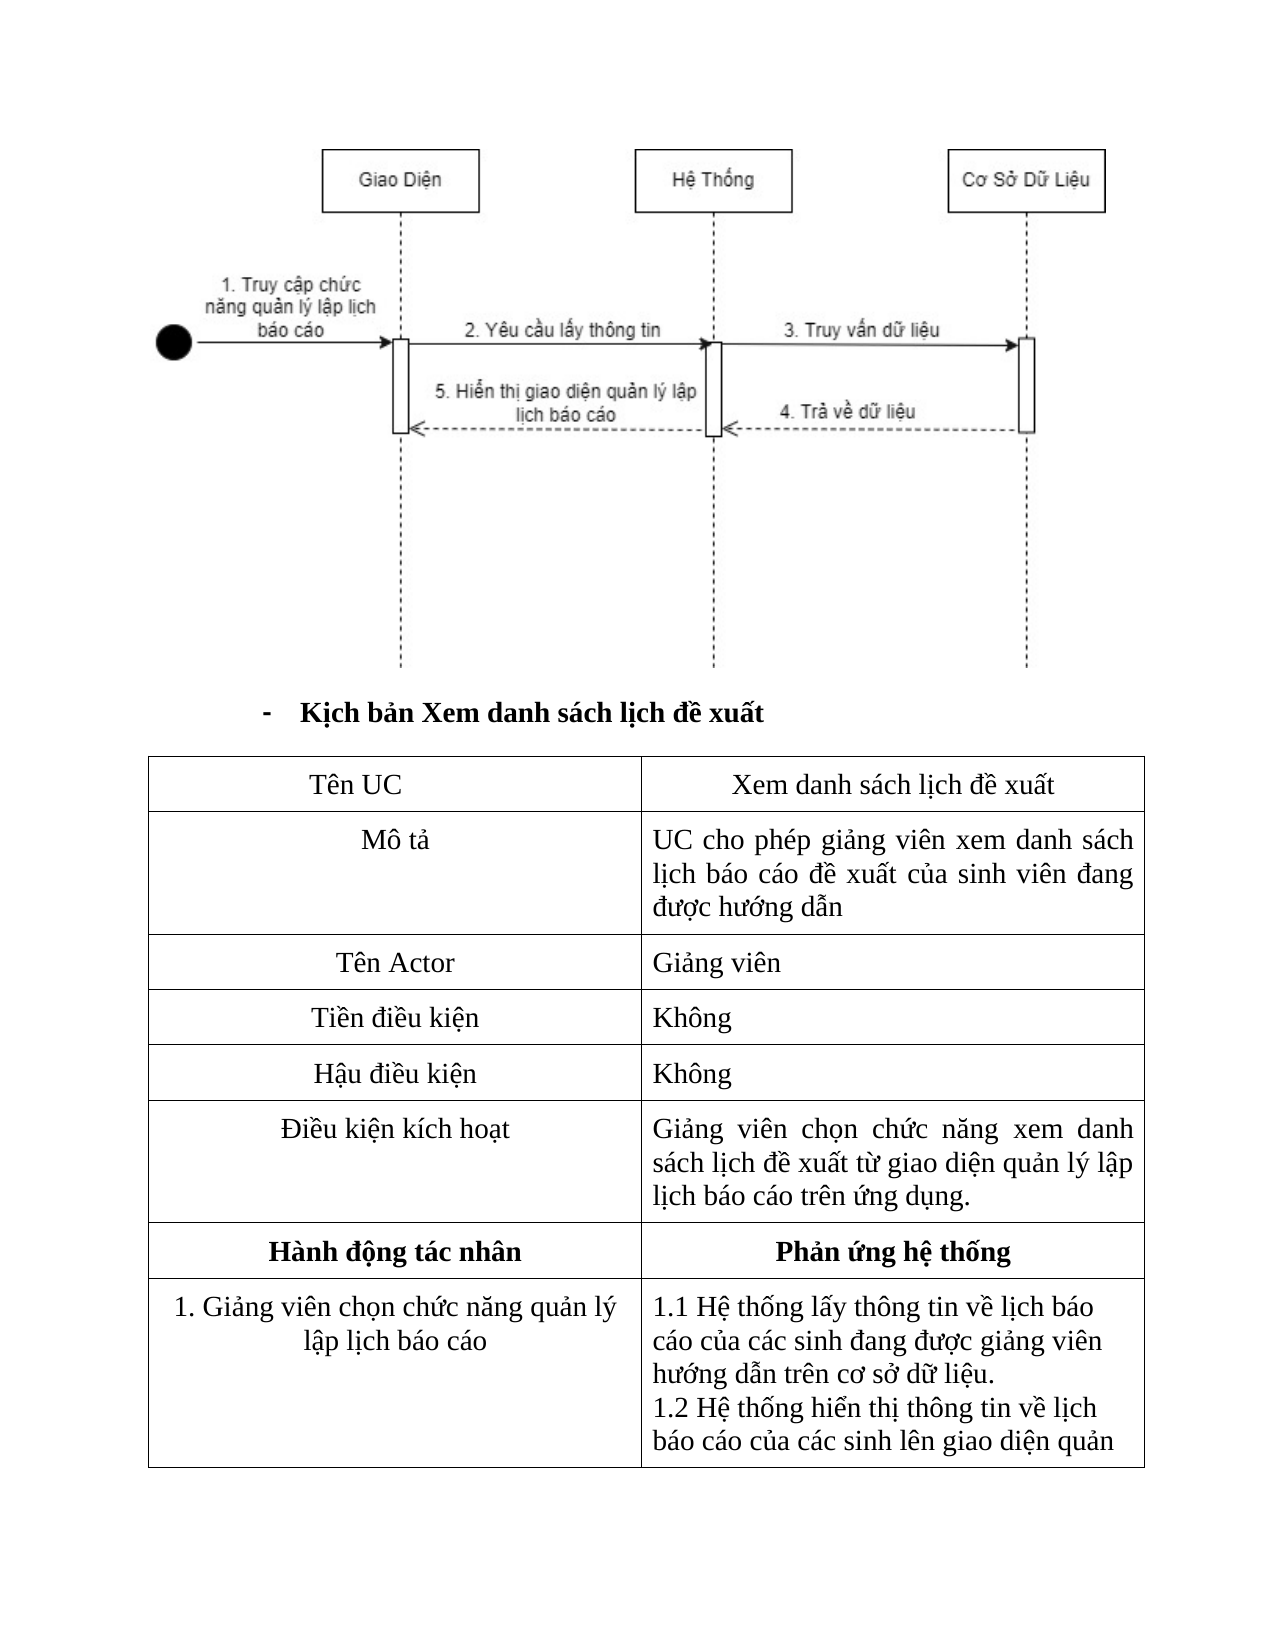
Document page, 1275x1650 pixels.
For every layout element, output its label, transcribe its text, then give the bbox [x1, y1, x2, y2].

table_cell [642, 1279, 1144, 1467]
table_cell Hậu điều kiện [149, 1045, 641, 1100]
table_cell Không [642, 990, 1144, 1044]
table_cell Mô tả [149, 812, 641, 933]
table_cell UC cho phép giảng viên xem danh sách lịch báo cáo đề xuất của sinh viên đang được hướng dẫn [642, 812, 1144, 933]
table_cell Tiền điều kiện [149, 990, 641, 1044]
table_cell Hành động tác nhân [149, 1223, 641, 1278]
table_cell Phản ứng hệ thống [642, 1223, 1144, 1278]
table_cell Không [642, 1045, 1144, 1100]
list Kịch bản Xem danh sách lịch đề xuất [262, 694, 1125, 729]
table_cell Giảng viên chọn chức năng xem danh sách lịch đề xuất từ giao diện quản lý lập lịch báo cáo trên ứng dụng. [642, 1101, 1144, 1222]
table_header Xem danh sách lịch đề xuất [642, 757, 1144, 811]
picture [150, 149, 1106, 668]
table_header Tên UC [149, 757, 641, 811]
table_cell Điều kiện kích hoạt [149, 1101, 641, 1222]
table_cell Tên Actor [149, 935, 641, 989]
table_cell Giảng viên [642, 935, 1144, 989]
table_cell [149, 1279, 641, 1467]
